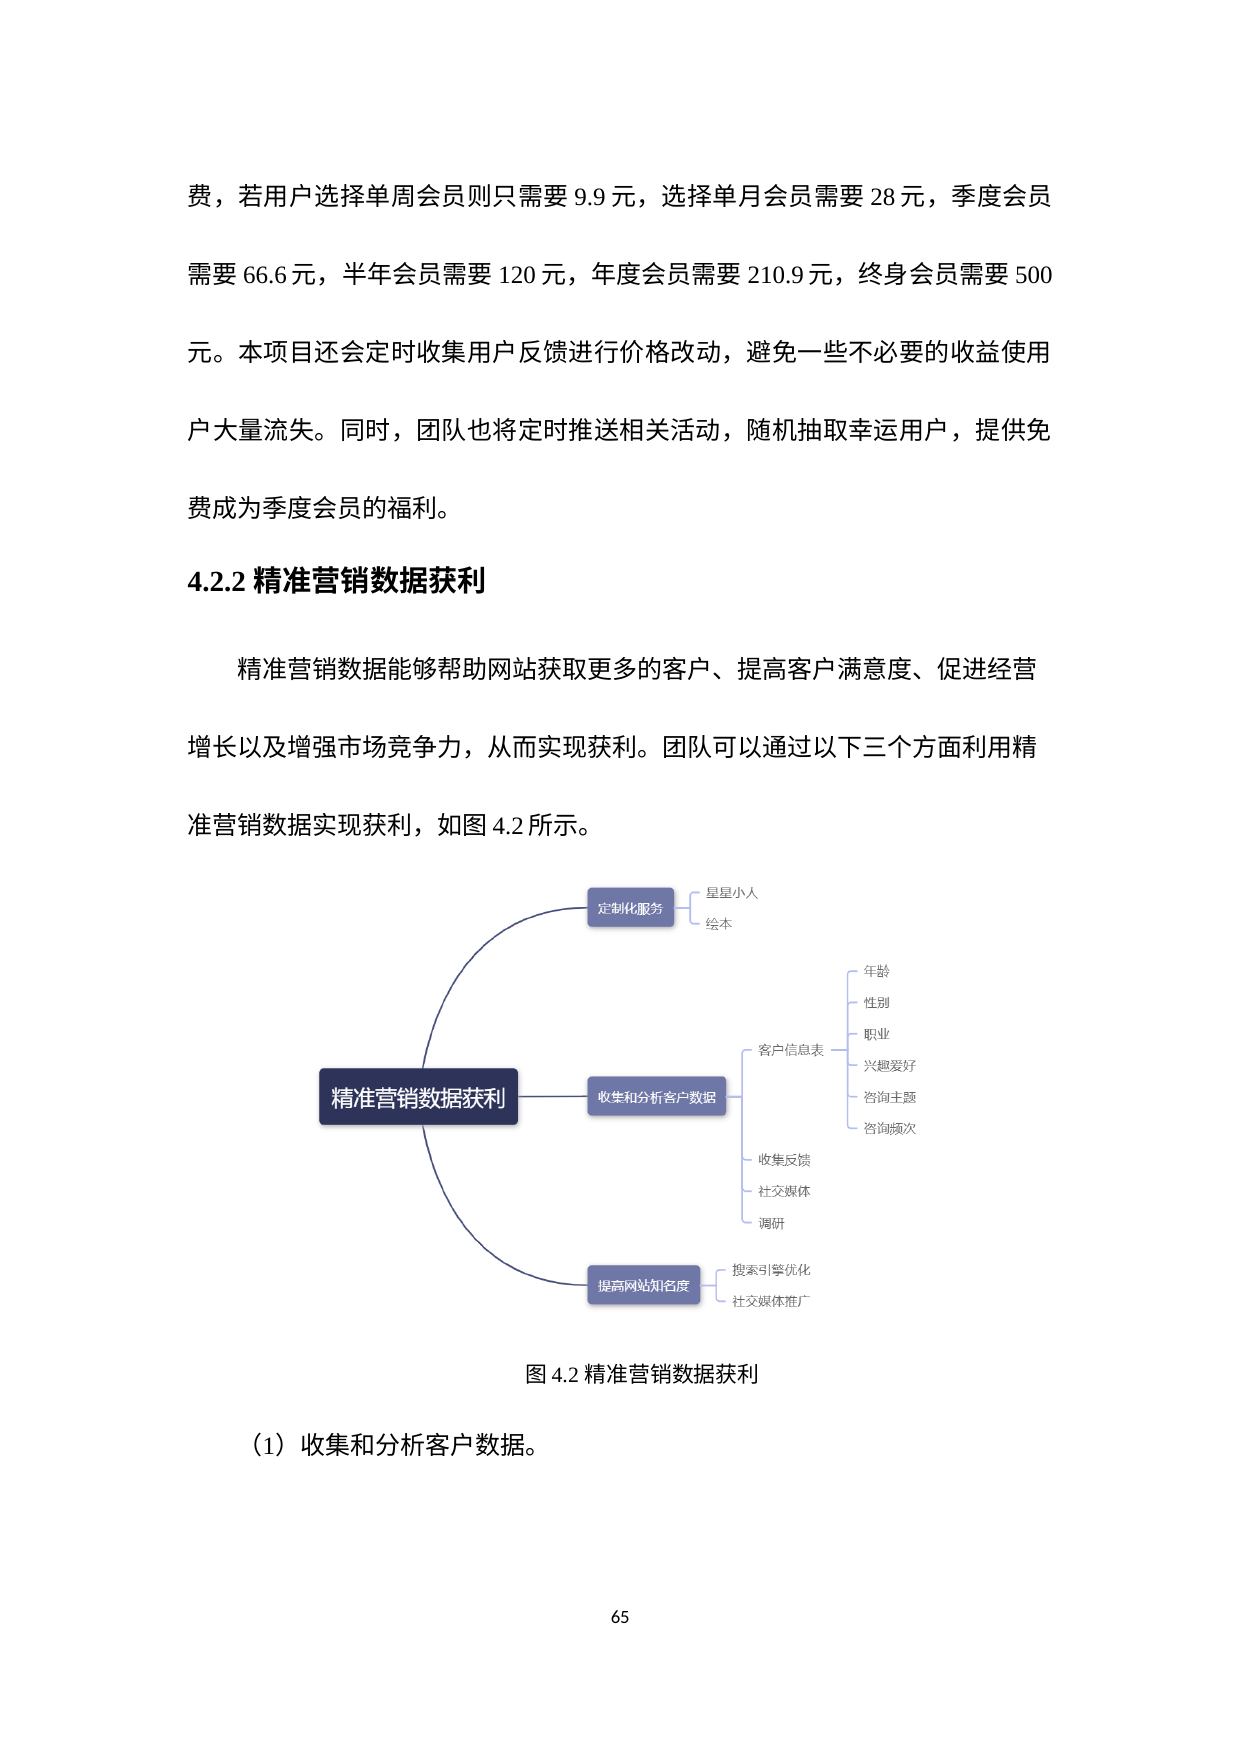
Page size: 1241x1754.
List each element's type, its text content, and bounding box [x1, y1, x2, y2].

text （1）收集和分析客户数据。 [187, 1411, 1053, 1476]
text 图 4.2 精准营销数据获利 [187, 1356, 1053, 1389]
picture [291, 862, 999, 1341]
text 精准营销数据能够帮助网站获取更多的客户、提高客户满意度、促进经营增长以及增强市场竞争力，从而实现获利。团队可以通过以下三个方面利用精准营销数据实现获利，如图4.2所示。 [187, 635, 1053, 856]
subtitle 4.2.2 精准营销数据获利 [187, 546, 1053, 611]
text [187, 162, 1053, 539]
